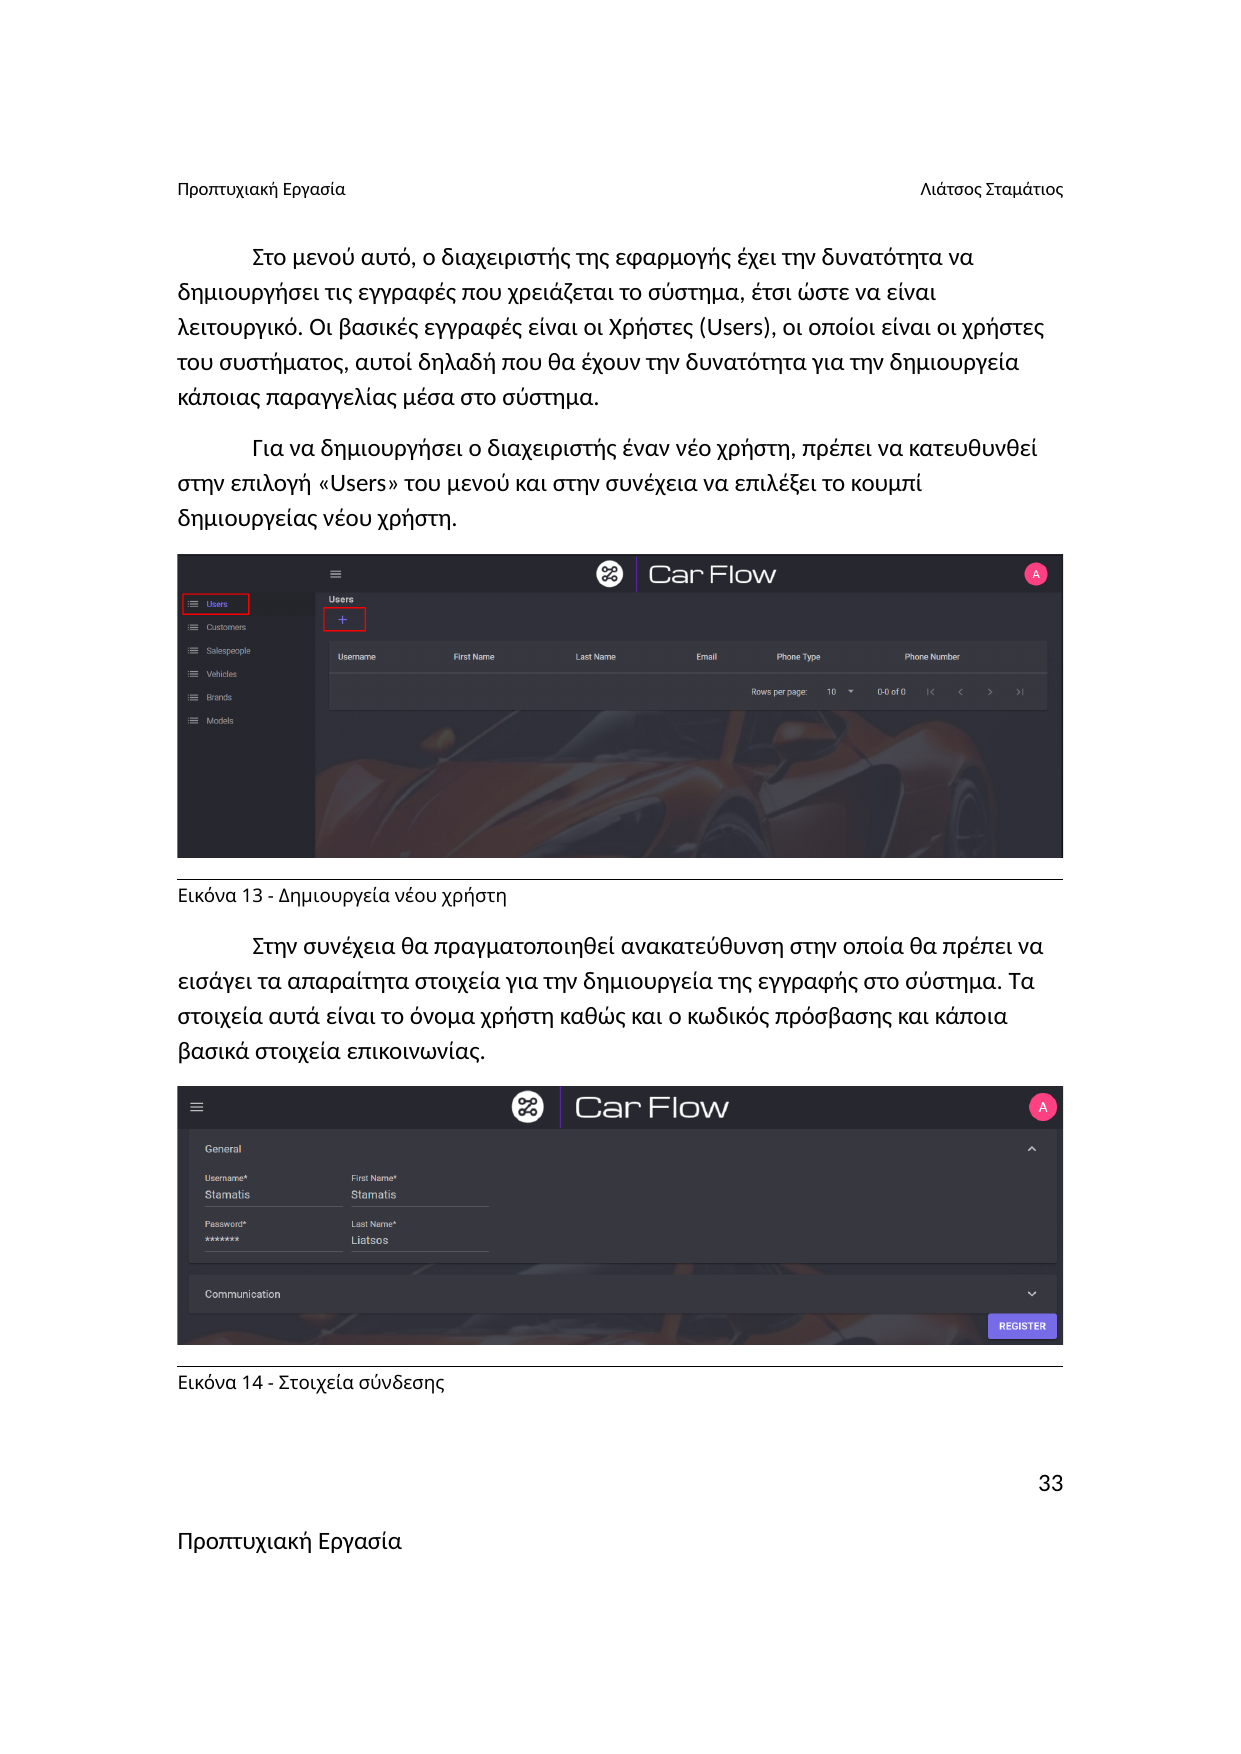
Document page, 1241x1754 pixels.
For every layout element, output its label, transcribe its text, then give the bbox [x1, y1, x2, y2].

text Εικόνα 14 - Στοιχεία σύνδεσης [177, 1367, 1063, 1395]
picture [177, 1086, 1064, 1345]
text Για να δημιουργήσει ο διαχειριστής έναν νέο χρήστη, πρέπει να κατευθυνθεί στην επιλογή «Users» του μενού και στην συνέχεια να επιλέξει το κουμπί δημιουργείας νέου χρήστη. [177, 432, 1063, 533]
picture [177, 554, 1064, 858]
text Στην συνέχεια θα πραγματοποιηθεί ανακατεύθυνση στην οποία θα πρέπει να εισάγει τα απαραίτητα στοιχεία για την δημιουργεία της εγγραφής στο σύστημα. Τα στοιχεία αυτά είναι το όνομα χρήστη καθώς και ο κωδικός πρόσβασης και κάποια βασικά στοιχεία επικοινωνίας. [177, 930, 1063, 1066]
text Στο μενού αυτό, ο διαχειριστής της εφαρμογής έχει την δυνατότητα να δημιουργήσει τις εγγραφές που χρειάζεται το σύστημα, έτσι ώστε να είναι λειτουργικό. Οι βασικές εγγραφές είναι οι Χρήστες (Users), οι οποίοι είναι οι χρήστες του συστήματος, αυτοί δηλαδή που θα έχουν την δυνατότητα για την δημιουργεία κάποιας παραγγελίας μέσα στο σύστημα. [177, 241, 1063, 411]
text Εικόνα 13 - Δημιουργεία νέου χρήστη [177, 880, 1063, 908]
